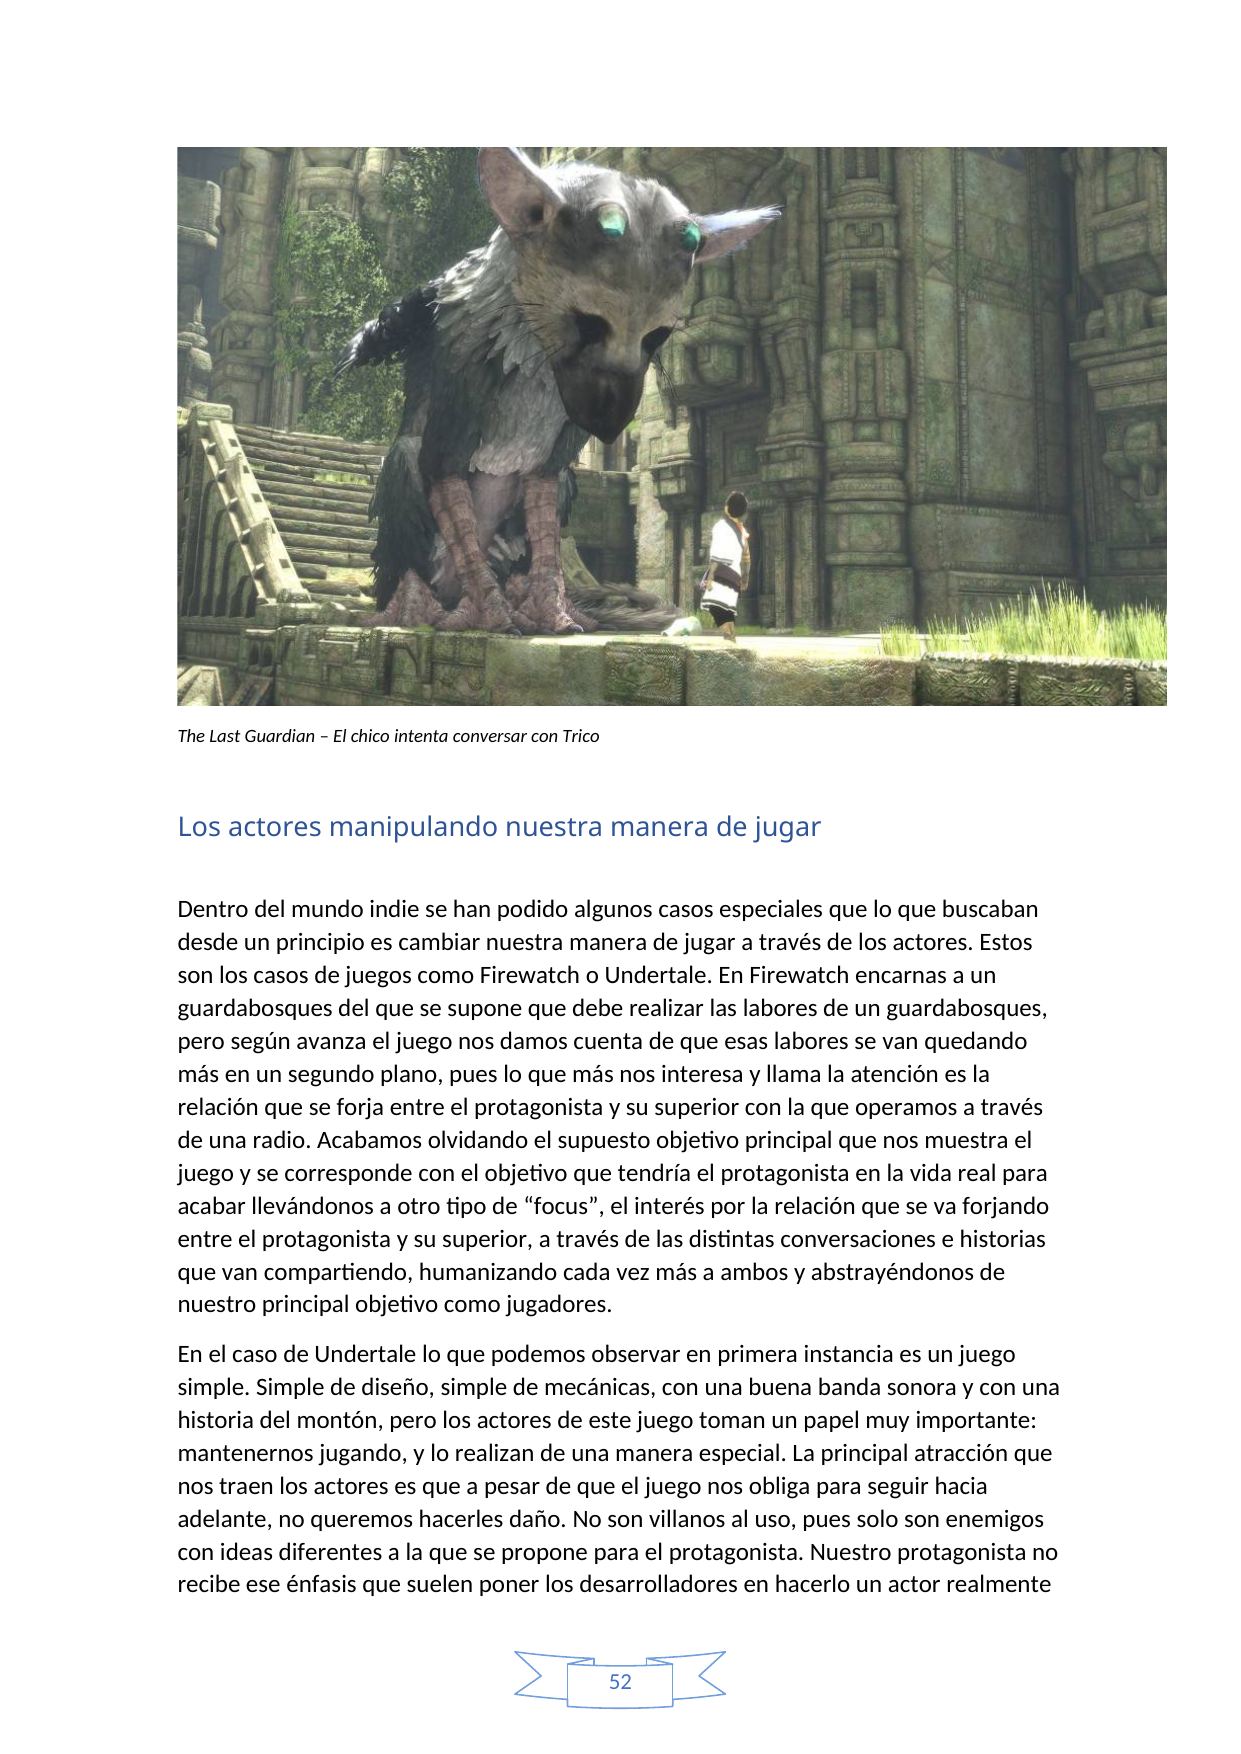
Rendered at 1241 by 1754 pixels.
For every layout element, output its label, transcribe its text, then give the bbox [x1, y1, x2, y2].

text The Last Guardian – El chico intenta conversar con Trico [177, 724, 1063, 747]
text Dentro del mundo indie se han podido algunos casos especiales que lo que buscaban desde un principio es cambiar nuestra manera de jugar a través de los actores. Estos son los casos de juegos como Firewatch o Undertale. En Firewatch encarnas a un guardabosques del que se supone que debe realizar las labores de un guardabosques, pero según avanza el juego nos damos cuenta de que esas labores se van quedando más en un segundo plano, pues lo que más nos interesa y llama la atención es la relación que se forja entre el protagonista y su superior con la que operamos a través de una radio. Acabamos olvidando el supuesto objetivo principal que nos muestra el juego y se corresponde con el objetivo que tendría el protagonista en la vida real para acabar llevándonos a otro tipo de “focus”, el interés por la relación que se va forjando entre el protagonista y su superior, a través de las distintas conversaciones e historias que van compartiendo, humanizando cada vez más a ambos y abstrayéndonos de nuestro principal objetivo como jugadores. [177, 894, 1063, 1319]
picture [177, 147, 1167, 706]
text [177, 1338, 1063, 1599]
subtitle Los actores manipulando nuestra manera de jugar [177, 807, 1063, 844]
